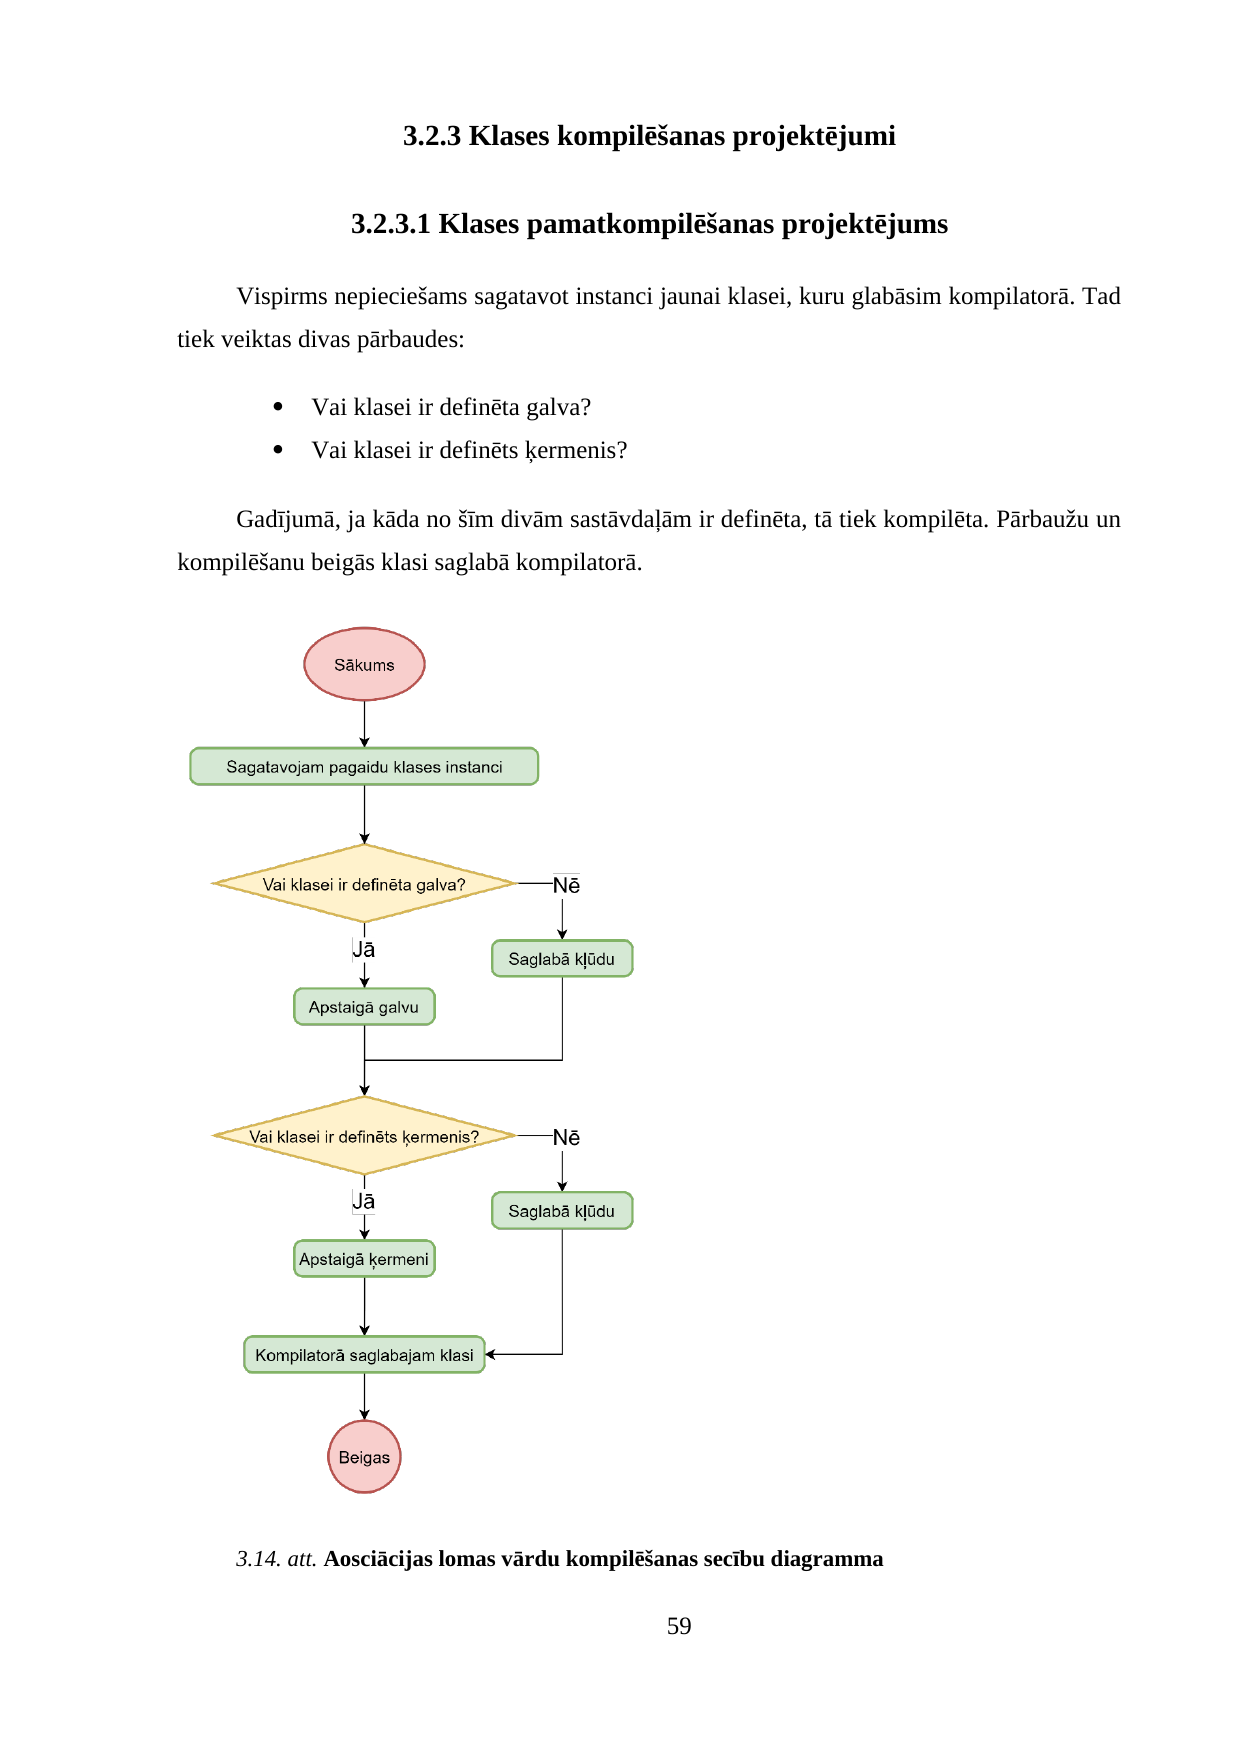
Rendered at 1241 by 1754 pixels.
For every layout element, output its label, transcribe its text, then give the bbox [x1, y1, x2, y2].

text 3.14. att. Aosciācijas lomas vārdu kompilēšanas secību diagramma [177, 1545, 1122, 1571]
list Vai klasei ir definēta galva? [273, 392, 1122, 421]
subtitle 3.2.3.1 Klases pamatkompilēšanas projektējums [177, 206, 1122, 239]
picture [177, 615, 646, 1506]
text Vispirms nepieciešams sagatavot instanci jaunai klasei, kuru glabāsim kompilatorā. Tad tiek veiktas divas pārbaudes: [177, 281, 1122, 353]
subtitle 3.2.3 Klases kompilēšanas projektējumi [177, 118, 1122, 152]
list Vai klasei ir definēts ķermenis? [273, 436, 1122, 464]
text Gadījumā, ja kāda no šīm divām sastāvdaļām ir definēta, tā tiek kompilēta. Pārbaužu un kompilēšanu beigās klasi saglabā kompilatorā. [177, 504, 1122, 576]
